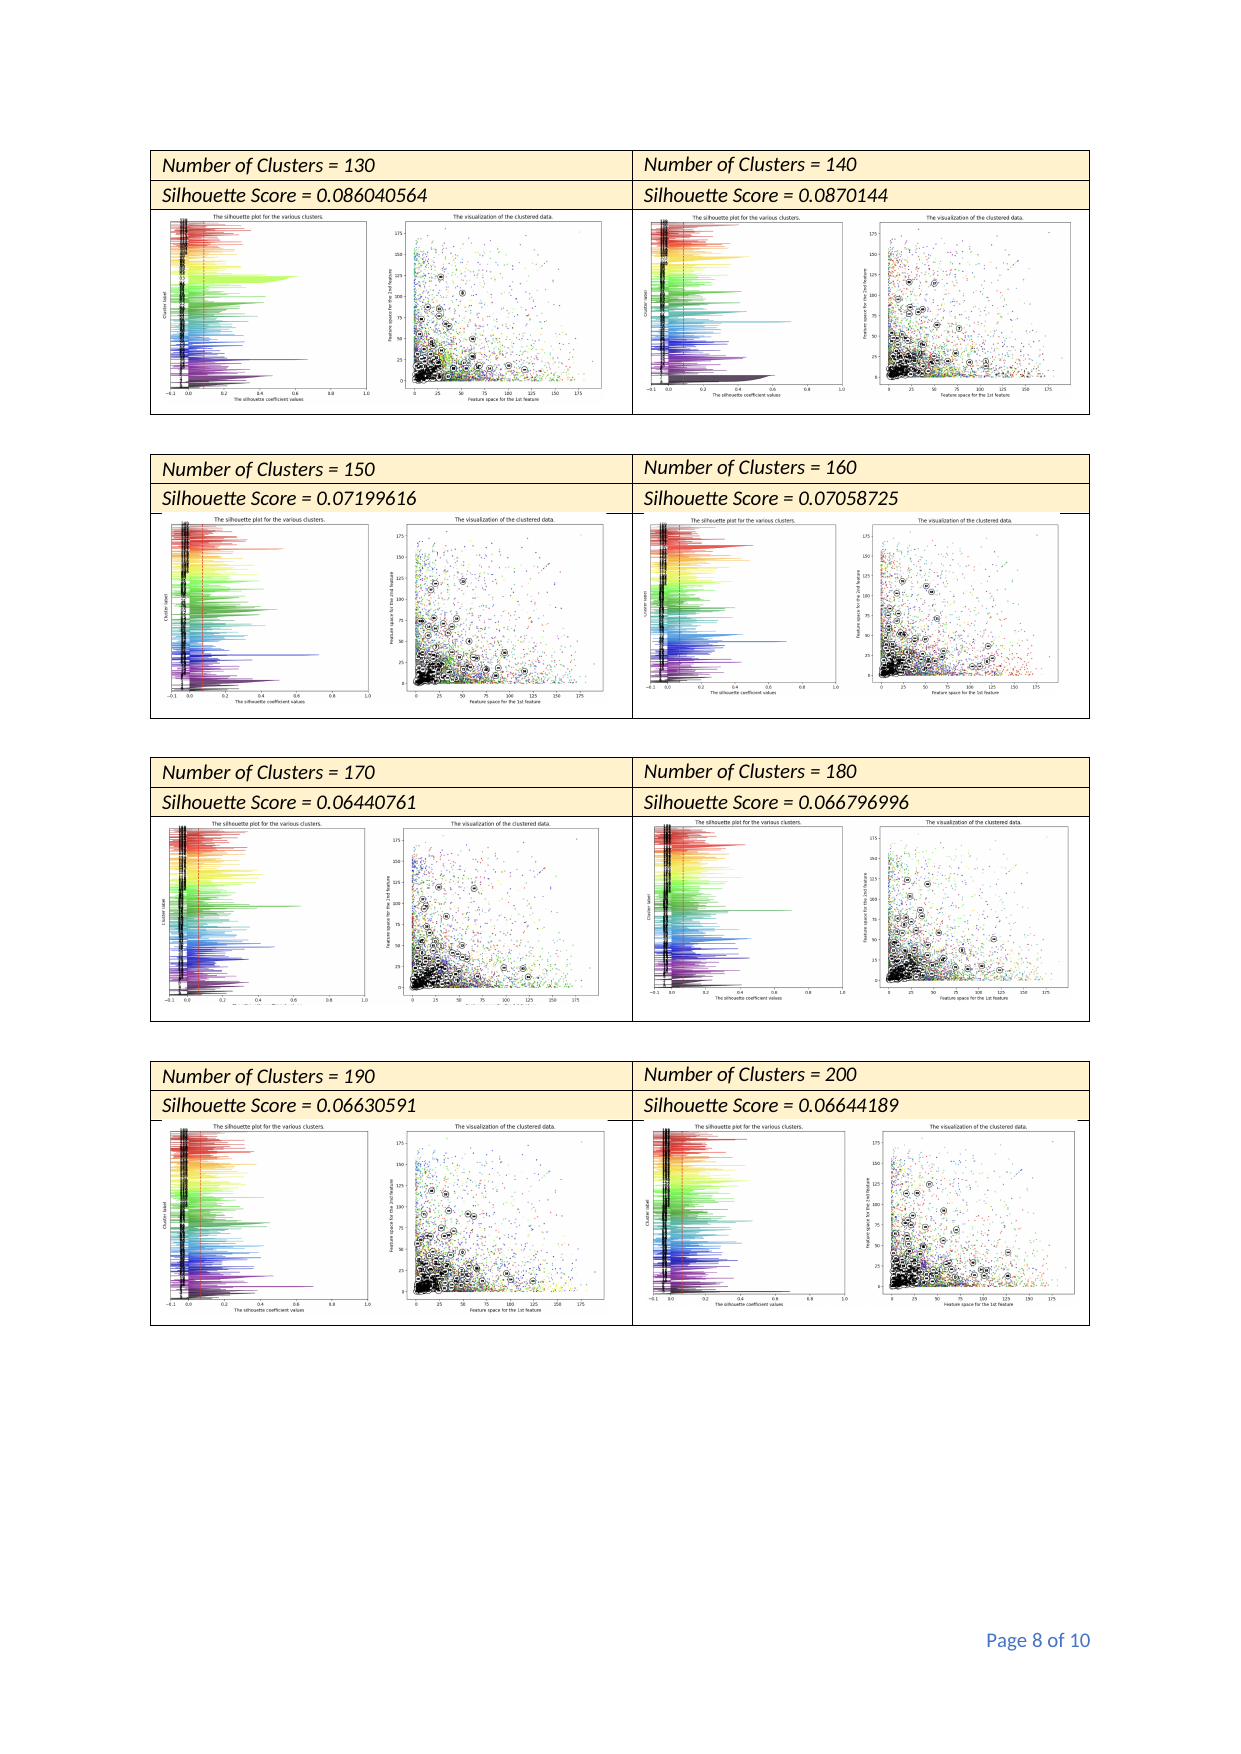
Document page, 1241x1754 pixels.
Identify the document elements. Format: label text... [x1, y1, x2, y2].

table_cell Silhouette Score = 0.086040564 [151, 181, 632, 209]
table_header Number of Clusters = 140 [633, 151, 1089, 179]
table_cell Silhouette Score = 0.06644189 [633, 1091, 1089, 1119]
table_header Number of Clusters = 190 [151, 1062, 632, 1090]
table_cell [633, 514, 1089, 717]
table_cell [151, 210, 632, 414]
table_header Number of Clusters = 130 [151, 151, 632, 179]
table_cell [151, 817, 632, 1021]
picture [161, 513, 607, 706]
picture [643, 210, 1073, 400]
table_cell [633, 817, 1089, 1021]
picture [643, 513, 1060, 696]
picture [643, 817, 1073, 1003]
table_cell [151, 1121, 632, 1324]
picture [161, 817, 599, 1005]
picture [643, 1120, 1078, 1308]
picture [161, 1120, 608, 1315]
table_header Number of Clusters = 160 [633, 455, 1089, 483]
table_header Number of Clusters = 150 [151, 455, 632, 483]
table_cell [633, 1121, 1089, 1324]
table_cell [151, 514, 632, 717]
table_cell Silhouette Score = 0.06630591 [151, 1091, 632, 1119]
table_cell [633, 210, 1089, 414]
table_cell Silhouette Score = 0.0870144 [633, 181, 1089, 209]
table_cell Silhouette Score = 0.07058725 [633, 484, 1089, 512]
picture [161, 210, 605, 405]
table_cell Silhouette Score = 0.07199616 [151, 484, 632, 512]
table_cell Silhouette Score = 0.06440761 [151, 788, 632, 816]
table_header Number of Clusters = 180 [633, 758, 1089, 787]
table_header Number of Clusters = 200 [633, 1062, 1089, 1090]
table_cell Silhouette Score = 0.066796996 [633, 788, 1089, 816]
table_header Number of Clusters = 170 [151, 758, 632, 787]
